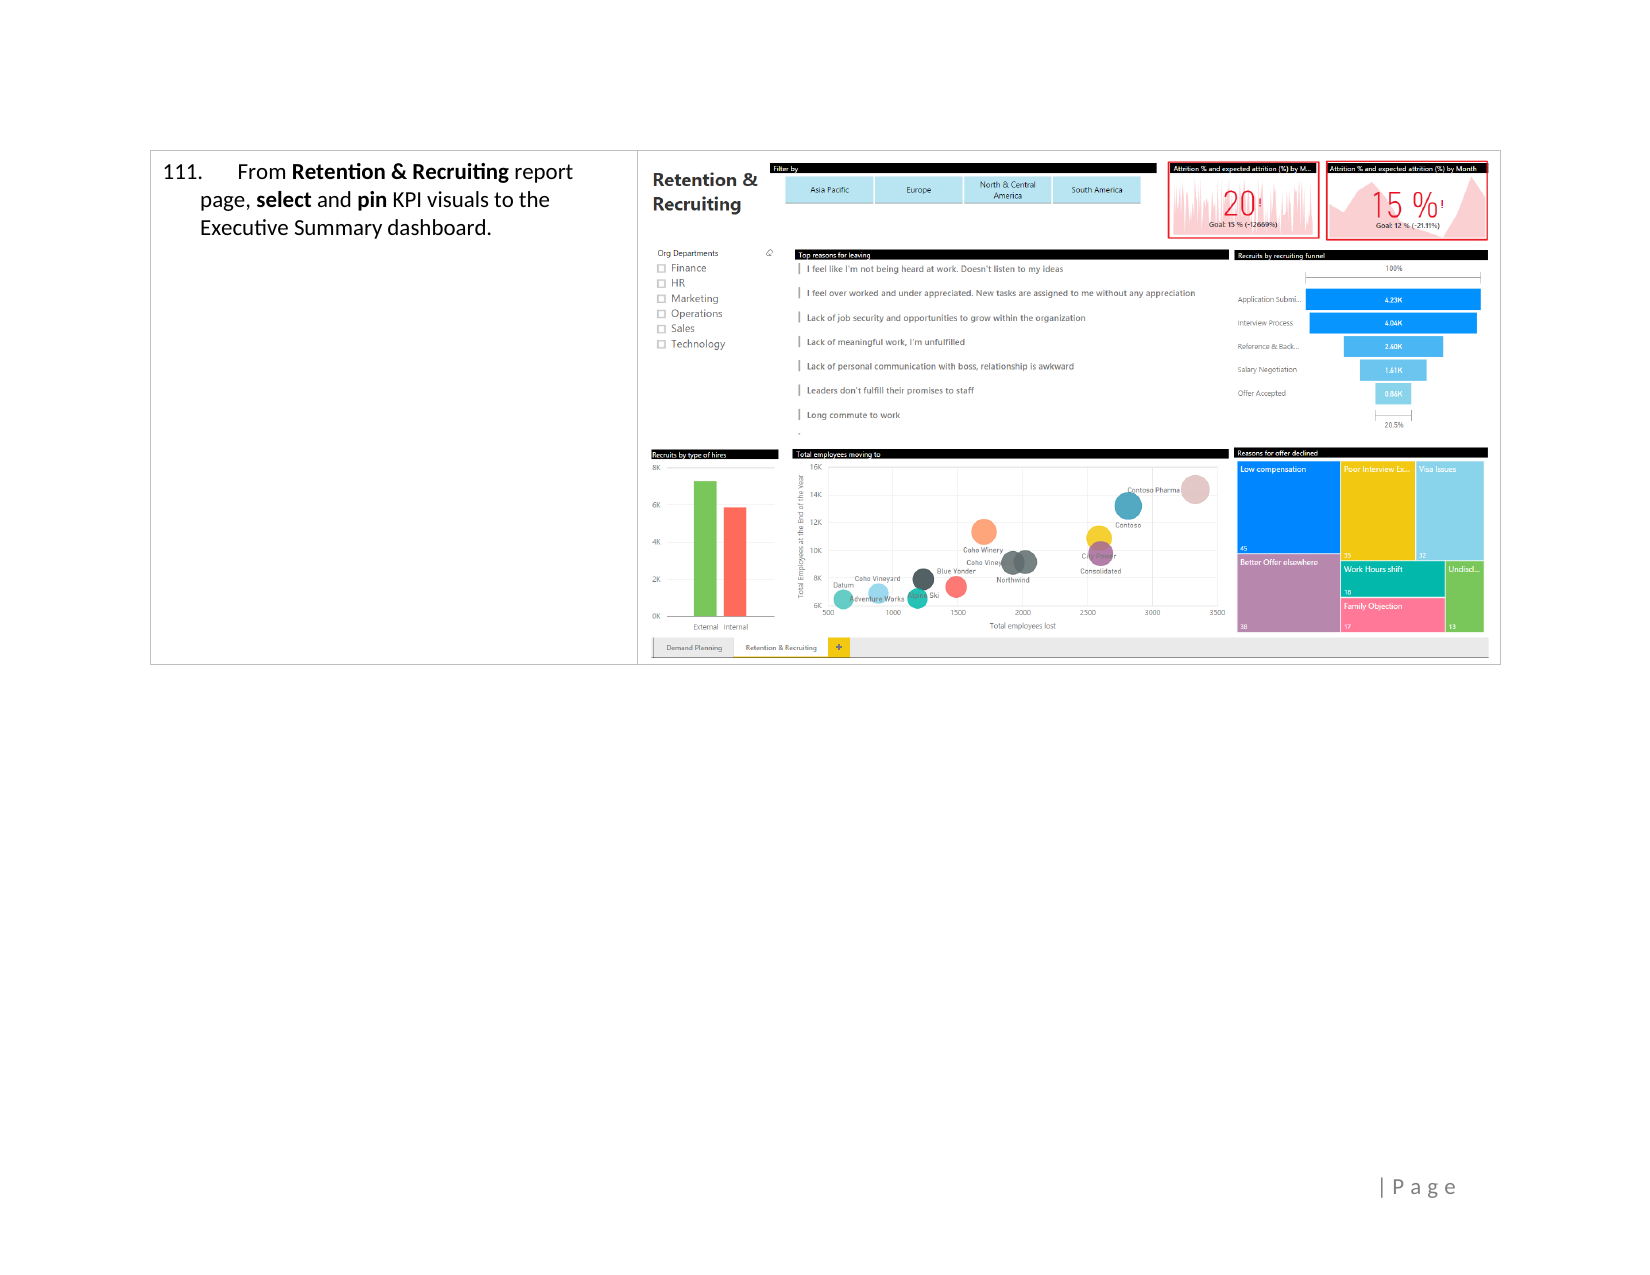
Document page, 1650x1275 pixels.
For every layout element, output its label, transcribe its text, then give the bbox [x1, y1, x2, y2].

picture [650, 157, 1489, 658]
table_cell [638, 151, 1500, 664]
table_cell From Retention & Recruiting report page, select and pin KPI visuals to the Executive Summary dashboard. [151, 151, 637, 664]
